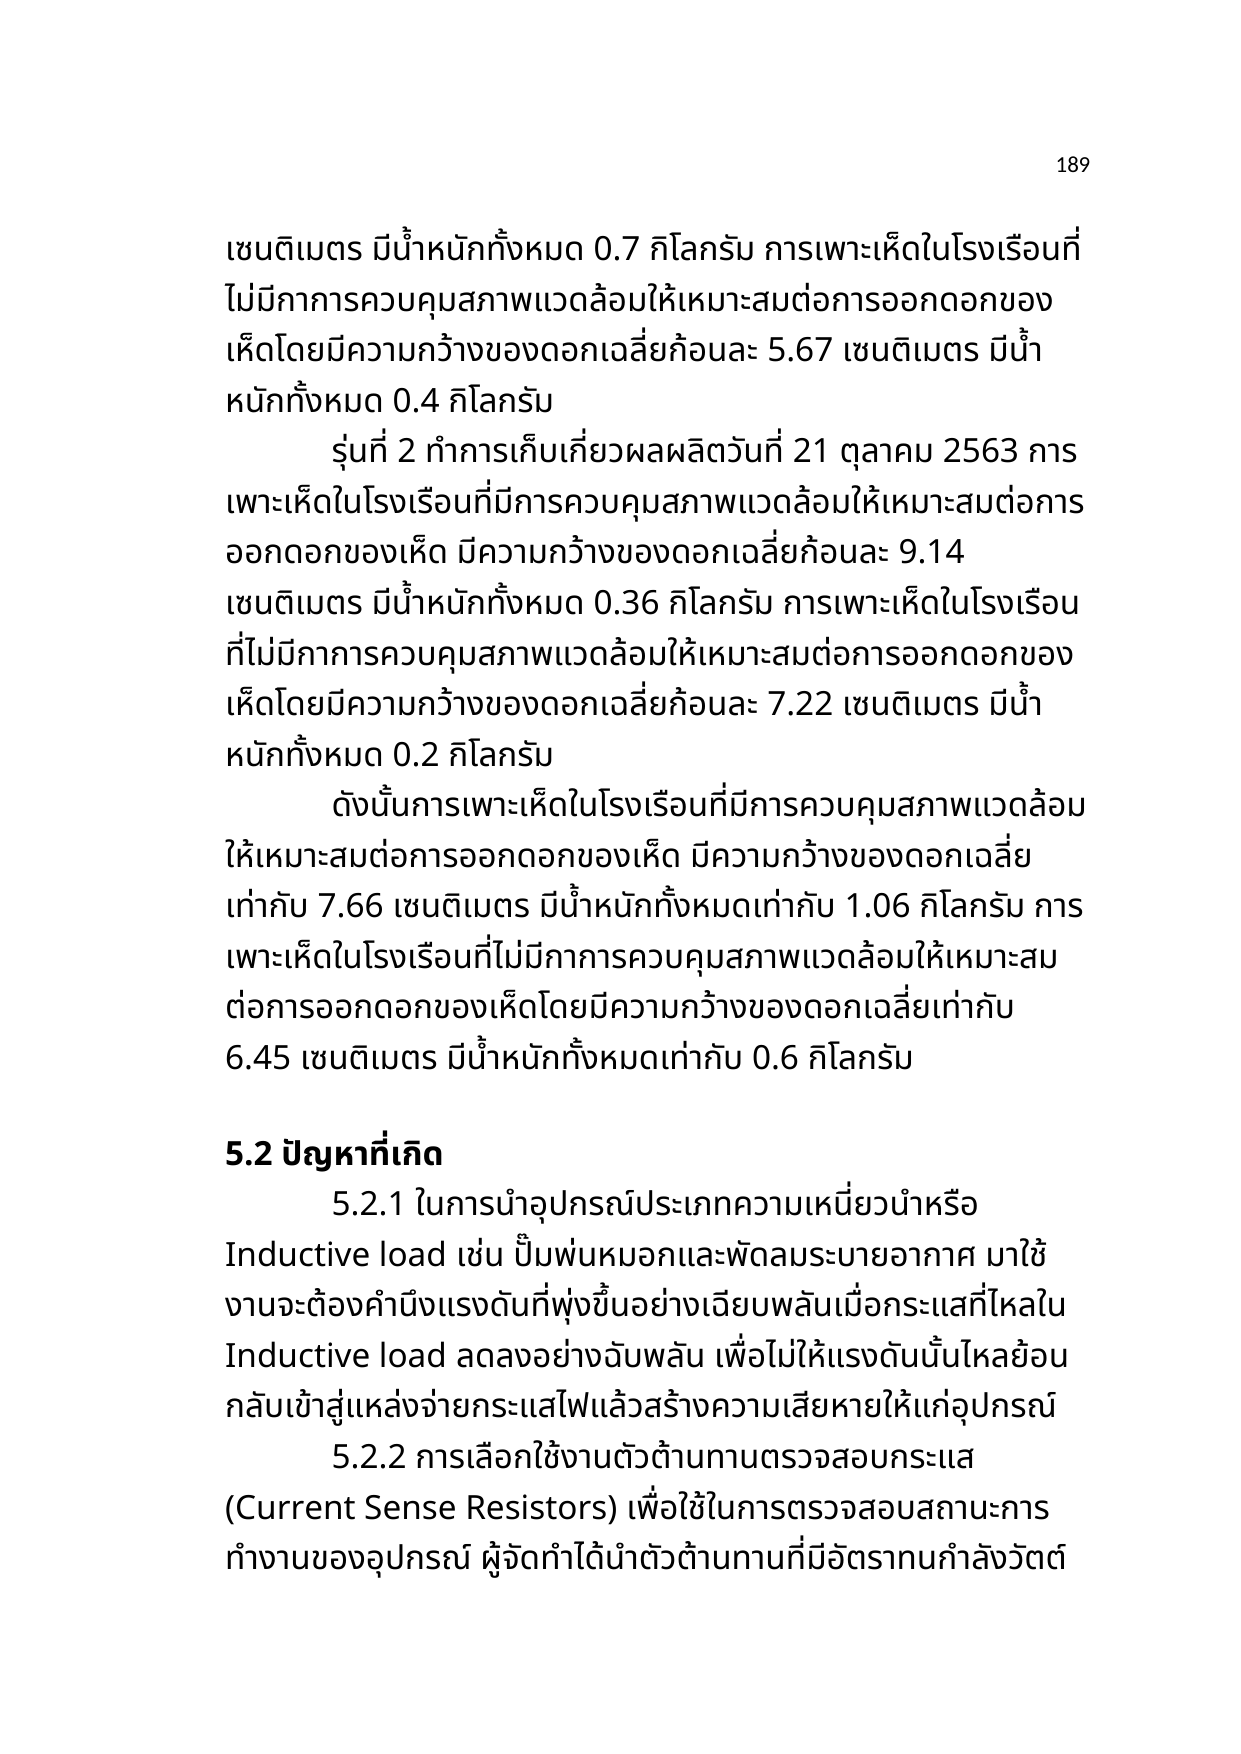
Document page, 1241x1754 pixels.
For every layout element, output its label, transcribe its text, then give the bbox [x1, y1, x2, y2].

text 5.2 ปัญหาที่เกิด [225, 1129, 1090, 1180]
text รุ่นที่ 2 ทำการเก็บเกี่ยวผลผลิตวันที่ 21 ตุลาคม 2563 การเพาะเห็ดในโรงเรือนที่มีการควบคุมสภาพแวดล้อมให้เหมาะสมต่อการออกดอกของเห็ด มีความกว้างของดอกเฉลี่ยก้อนละ 9.14 เซนติเมตร มีน้ำหนักทั้งหมด 0.36 กิโลกรัม การเพาะเห็ดในโรงเรือนที่ไม่มีกาการควบคุมสภาพแวดล้อมให้เหมาะสมต่อการออกดอกของเห็ดโดยมีความกว้างของดอกเฉลี่ยก้อนละ 7.22 เซนติเมตร มีน้ำหนักทั้งหมด 0.2 กิโลกรัม [225, 427, 1090, 781]
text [225, 1433, 1090, 1584]
text ดังนั้นการเพาะเห็ดในโรงเรือนที่มีการควบคุมสภาพแวดล้อมให้เหมาะสมต่อการออกดอกของเห็ด มีความกว้างของดอกเฉลี่ยเท่ากับ 7.66 เซนติเมตร มีน้ำหนักทั้งหมดเท่ากับ 1.06 กิโลกรัม การเพาะเห็ดในโรงเรือนที่ไม่มีกาการควบคุมสภาพแวดล้อมให้เหมาะสมต่อการออกดอกของเห็ดโดยมีความกว้างของดอกเฉลี่ยเท่ากับ 6.45 เซนติเมตร มีน้ำหนักทั้งหมดเท่ากับ 0.6 กิโลกรัม [225, 781, 1090, 1084]
text 5.2.1 ในการนำอุปกรณ์ประเภทความเหนี่ยวนำหรือ Inductive load เช่น ปั๊มพ่นหมอกและพัดลมระบายอากาศ มาใช้งานจะต้องคำนึงแรงดันที่พุ่งขึ้นอย่างเฉียบพลันเมื่อกระแสที่ไหลใน Inductive load ลดลงอย่างฉับพลัน เพื่อไม่ให้แรงดันนั้นไหลย้อนกลับเข้าสู่แหล่งจ่ายกระแสไฟแล้วสร้างความเสียหายให้แก่อุปกรณ์ [225, 1180, 1090, 1433]
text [225, 225, 1090, 427]
